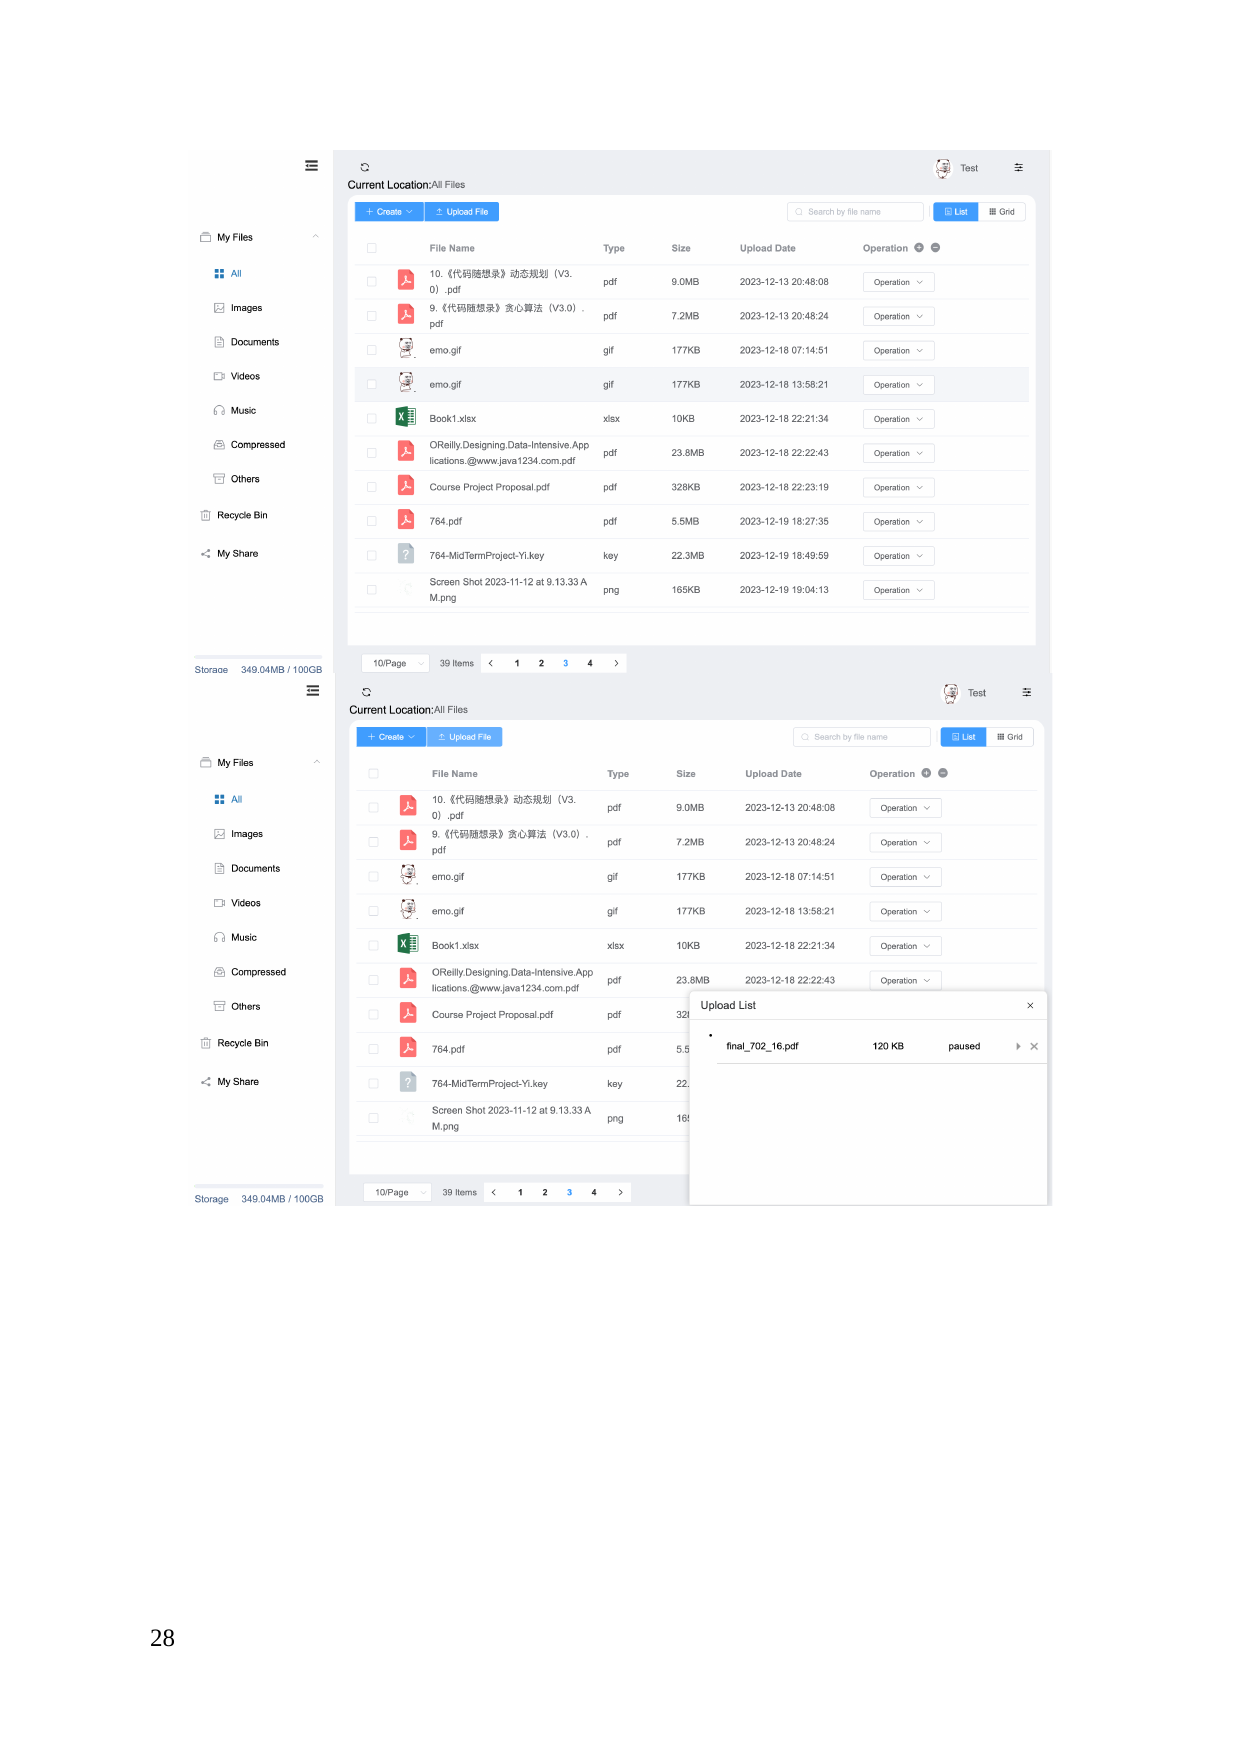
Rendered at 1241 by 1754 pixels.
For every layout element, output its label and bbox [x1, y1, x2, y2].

picture [187, 150, 1053, 1206]
